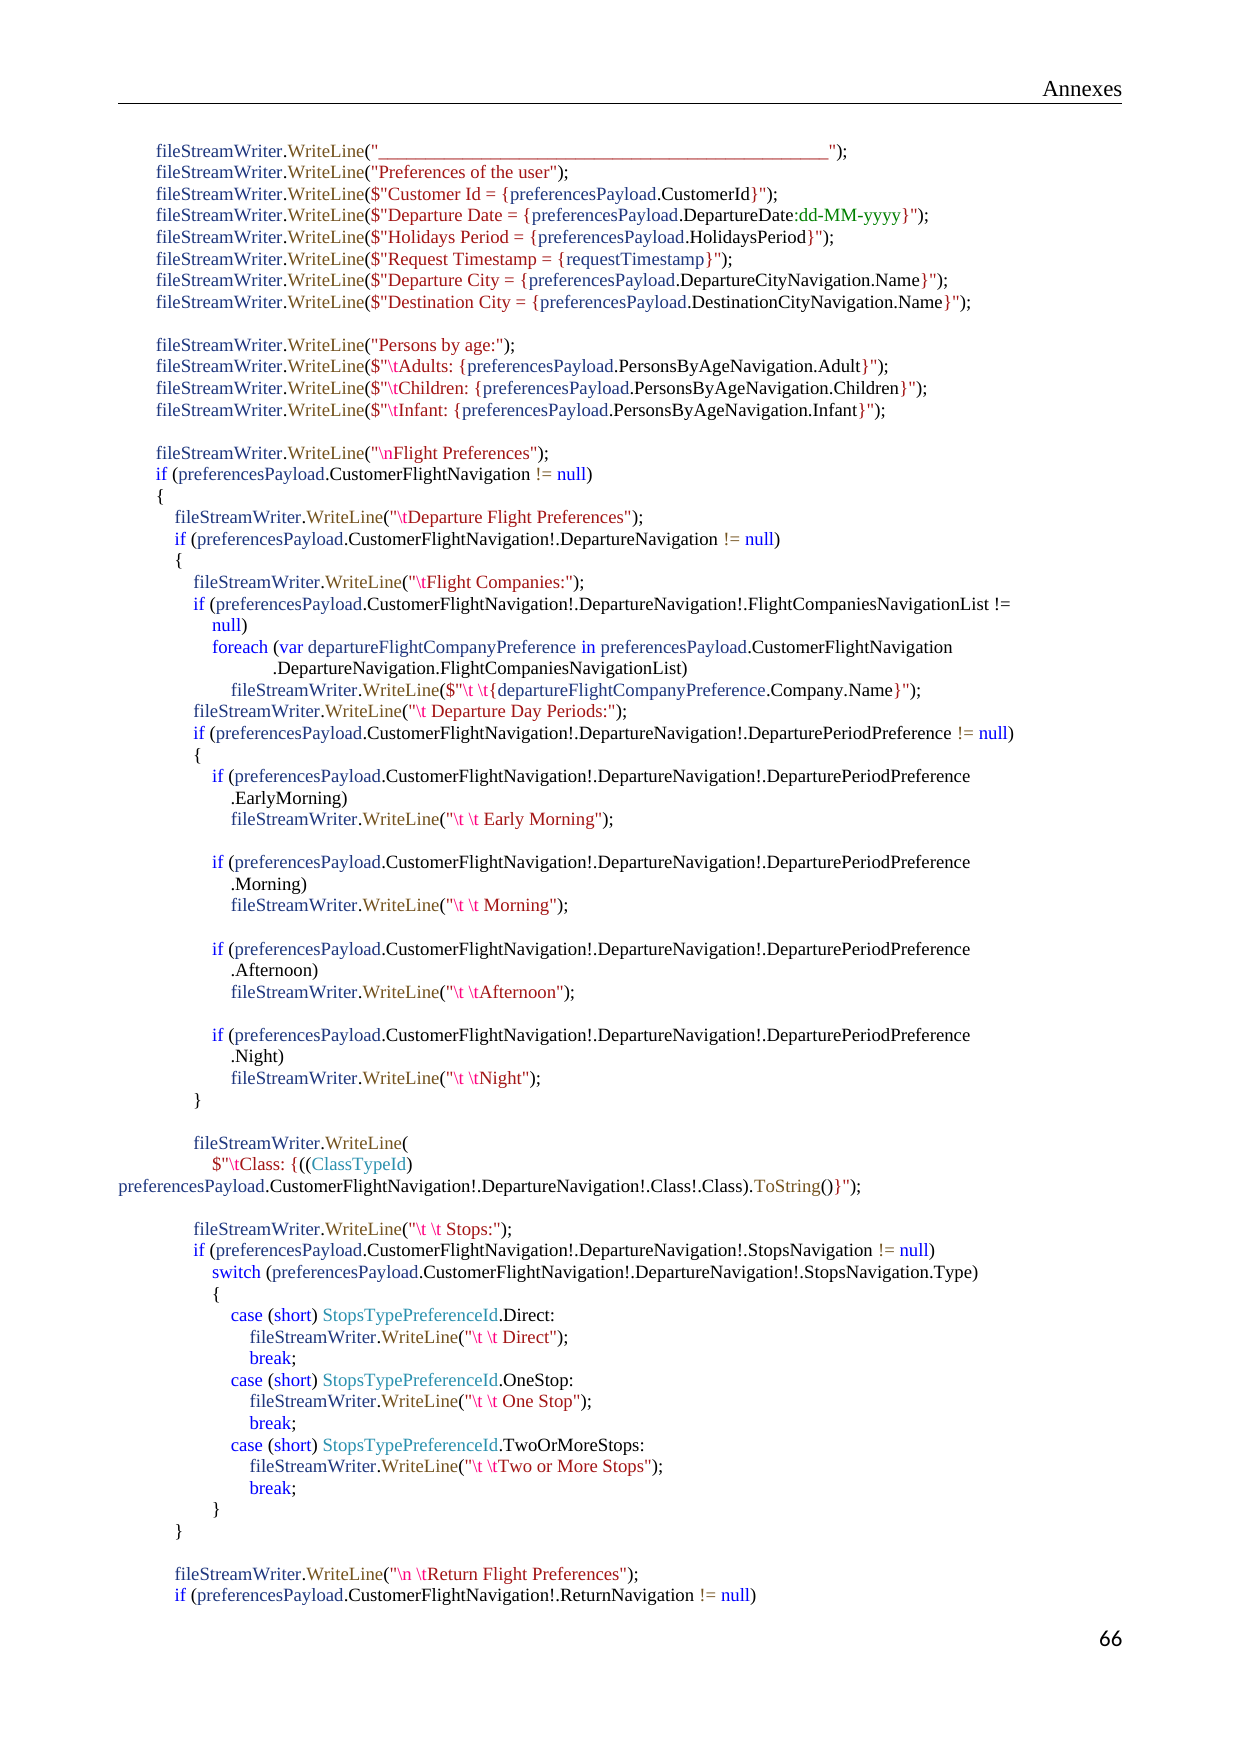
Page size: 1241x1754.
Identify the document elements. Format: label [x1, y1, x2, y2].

text [118, 118, 1122, 1606]
